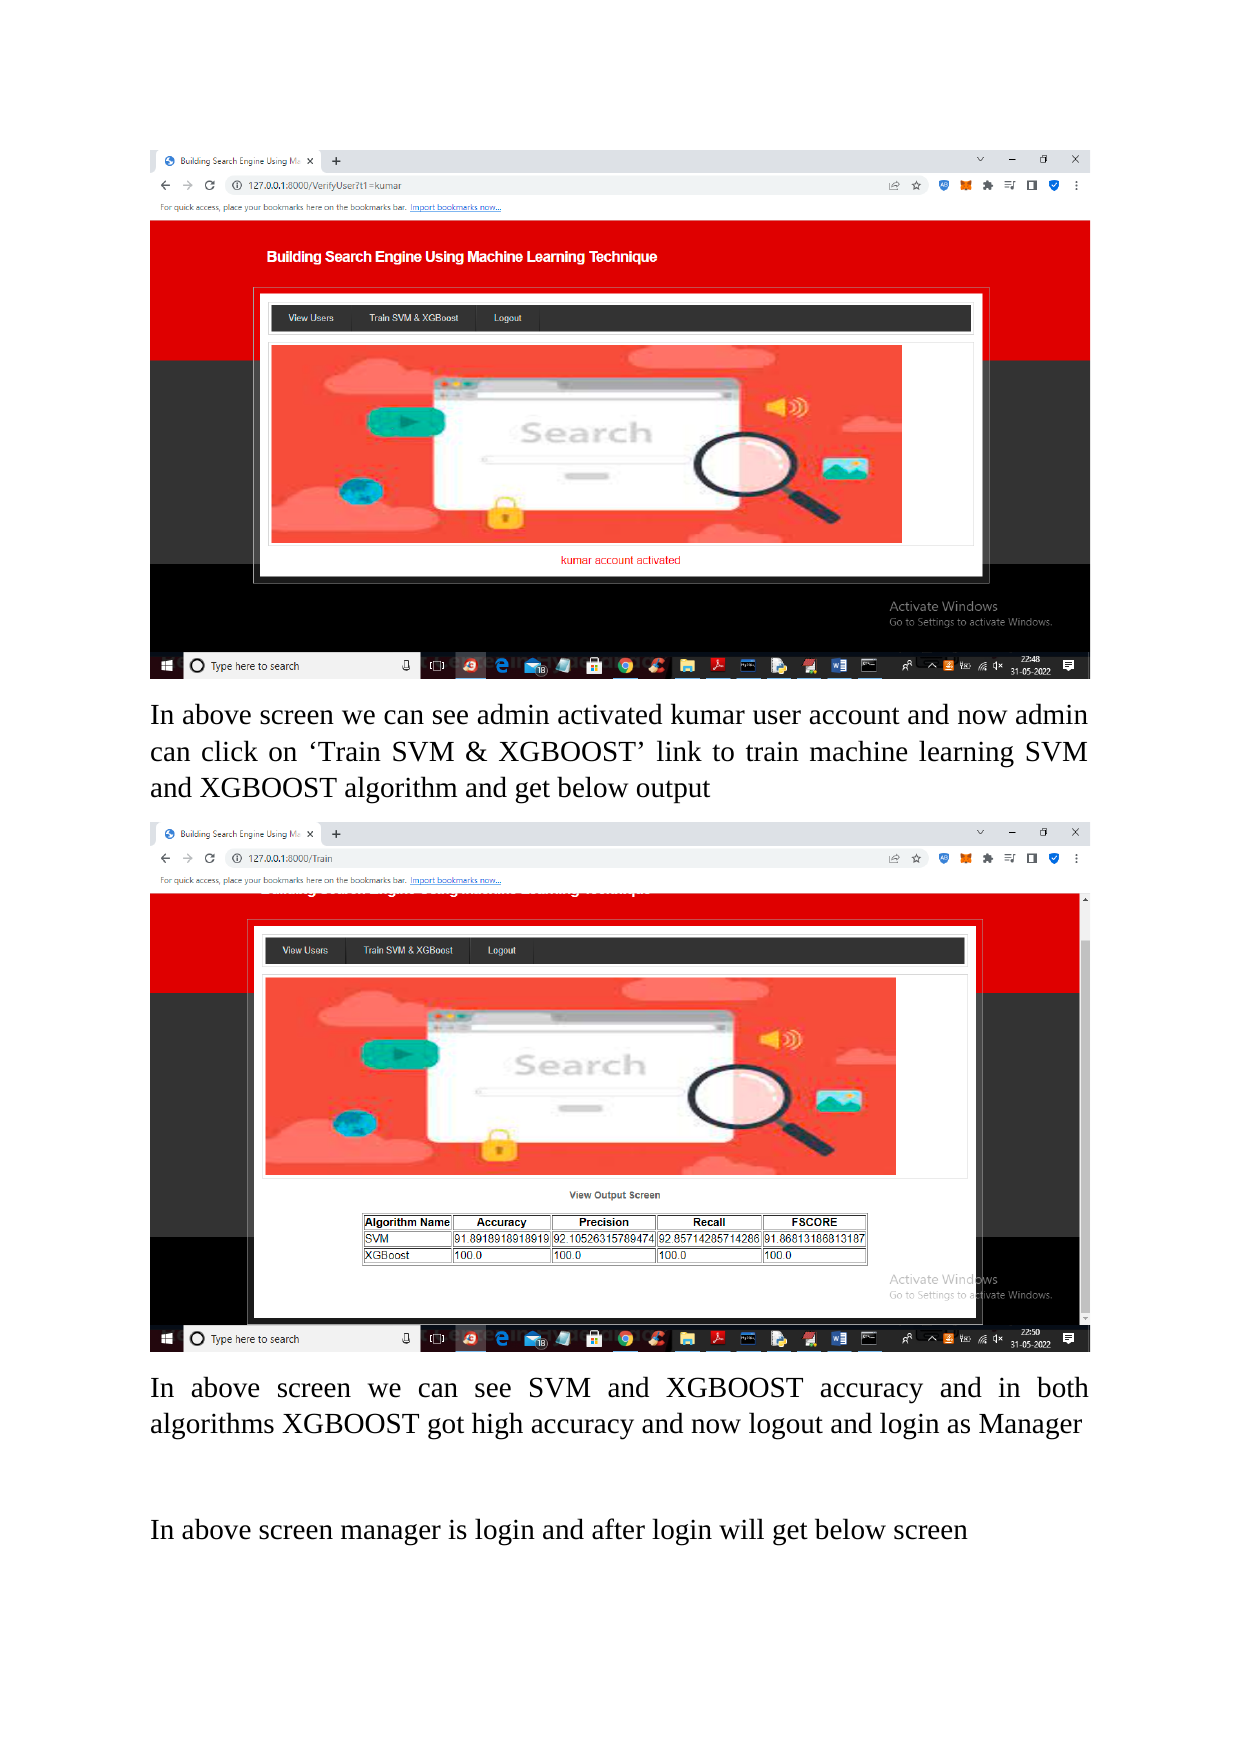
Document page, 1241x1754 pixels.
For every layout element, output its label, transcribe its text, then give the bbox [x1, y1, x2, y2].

text In above screen we can see SVM and XGBOOST accuracy and in both algorithms XGBOOST got high accuracy and now logout and login as Manager [150, 1370, 1090, 1440]
text In above screen we can see admin activated kumar user account and now admin can click on ‘Train SVM & XGBOOST’ link to train machine learning SVM and XGBOOST algorithm and get below output [150, 697, 1090, 803]
picture [150, 150, 1091, 679]
text In above screen manager is login and after login will get below screen [150, 1512, 1090, 1545]
picture [150, 822, 1091, 1352]
